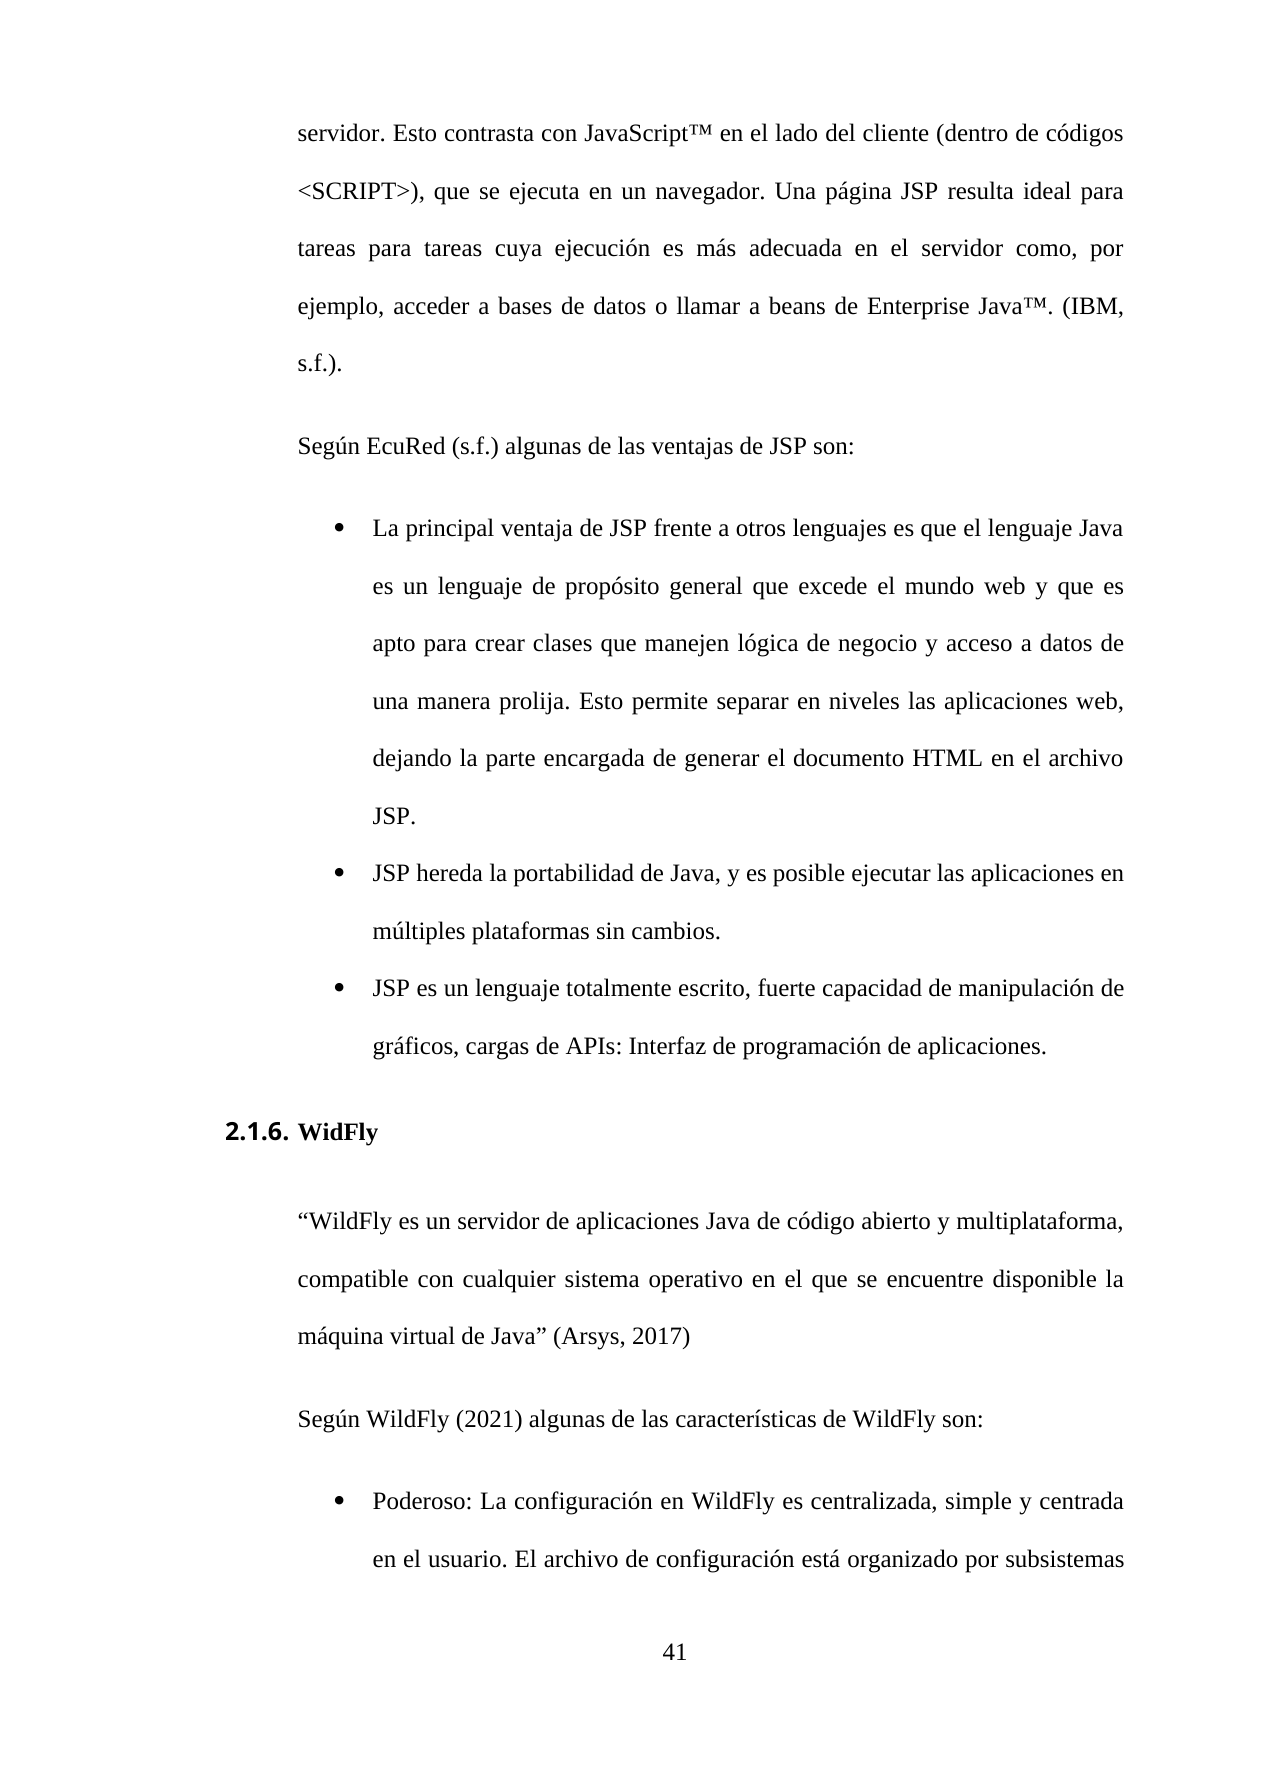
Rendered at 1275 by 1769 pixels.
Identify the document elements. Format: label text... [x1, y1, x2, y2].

text Según WildFly (2021) algunas de las características de WildFly son: [297, 1404, 1125, 1433]
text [297, 118, 1125, 377]
subtitle WidFly [225, 1113, 1125, 1147]
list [335, 1486, 1125, 1573]
list JSP hereda la portabilidad de Java, y es posible ejecutar las aplicaciones en múltiples plataformas sin cambios. [335, 858, 1125, 944]
text Según EcuRed (s.f.) algunas de las ventajas de JSP son: [297, 431, 1125, 459]
text “WildFly es un servidor de aplicaciones Java de código abierto y multiplataforma, compatible con cualquier sistema operativo en el que se encuentre disponible la máquina virtual de Java” (Arsys, 2017) [297, 1206, 1125, 1350]
list La principal ventaja de JSP frente a otros lenguajes es que el lenguaje Java es un lenguaje de propósito general que excede el mundo web y que es apto para crear clases que manejen lógica de negocio y acceso a datos de una manera prolija. Esto permite separar en niveles las aplicaciones web, dejando la parte encargada de generar el documento HTML en el archivo JSP. [335, 513, 1125, 829]
list JSP es un lenguaje totalmente escrito, fuerte capacidad de manipulación de gráficos, cargas de APIs: Interfaz de programación de aplicaciones. [335, 973, 1125, 1059]
